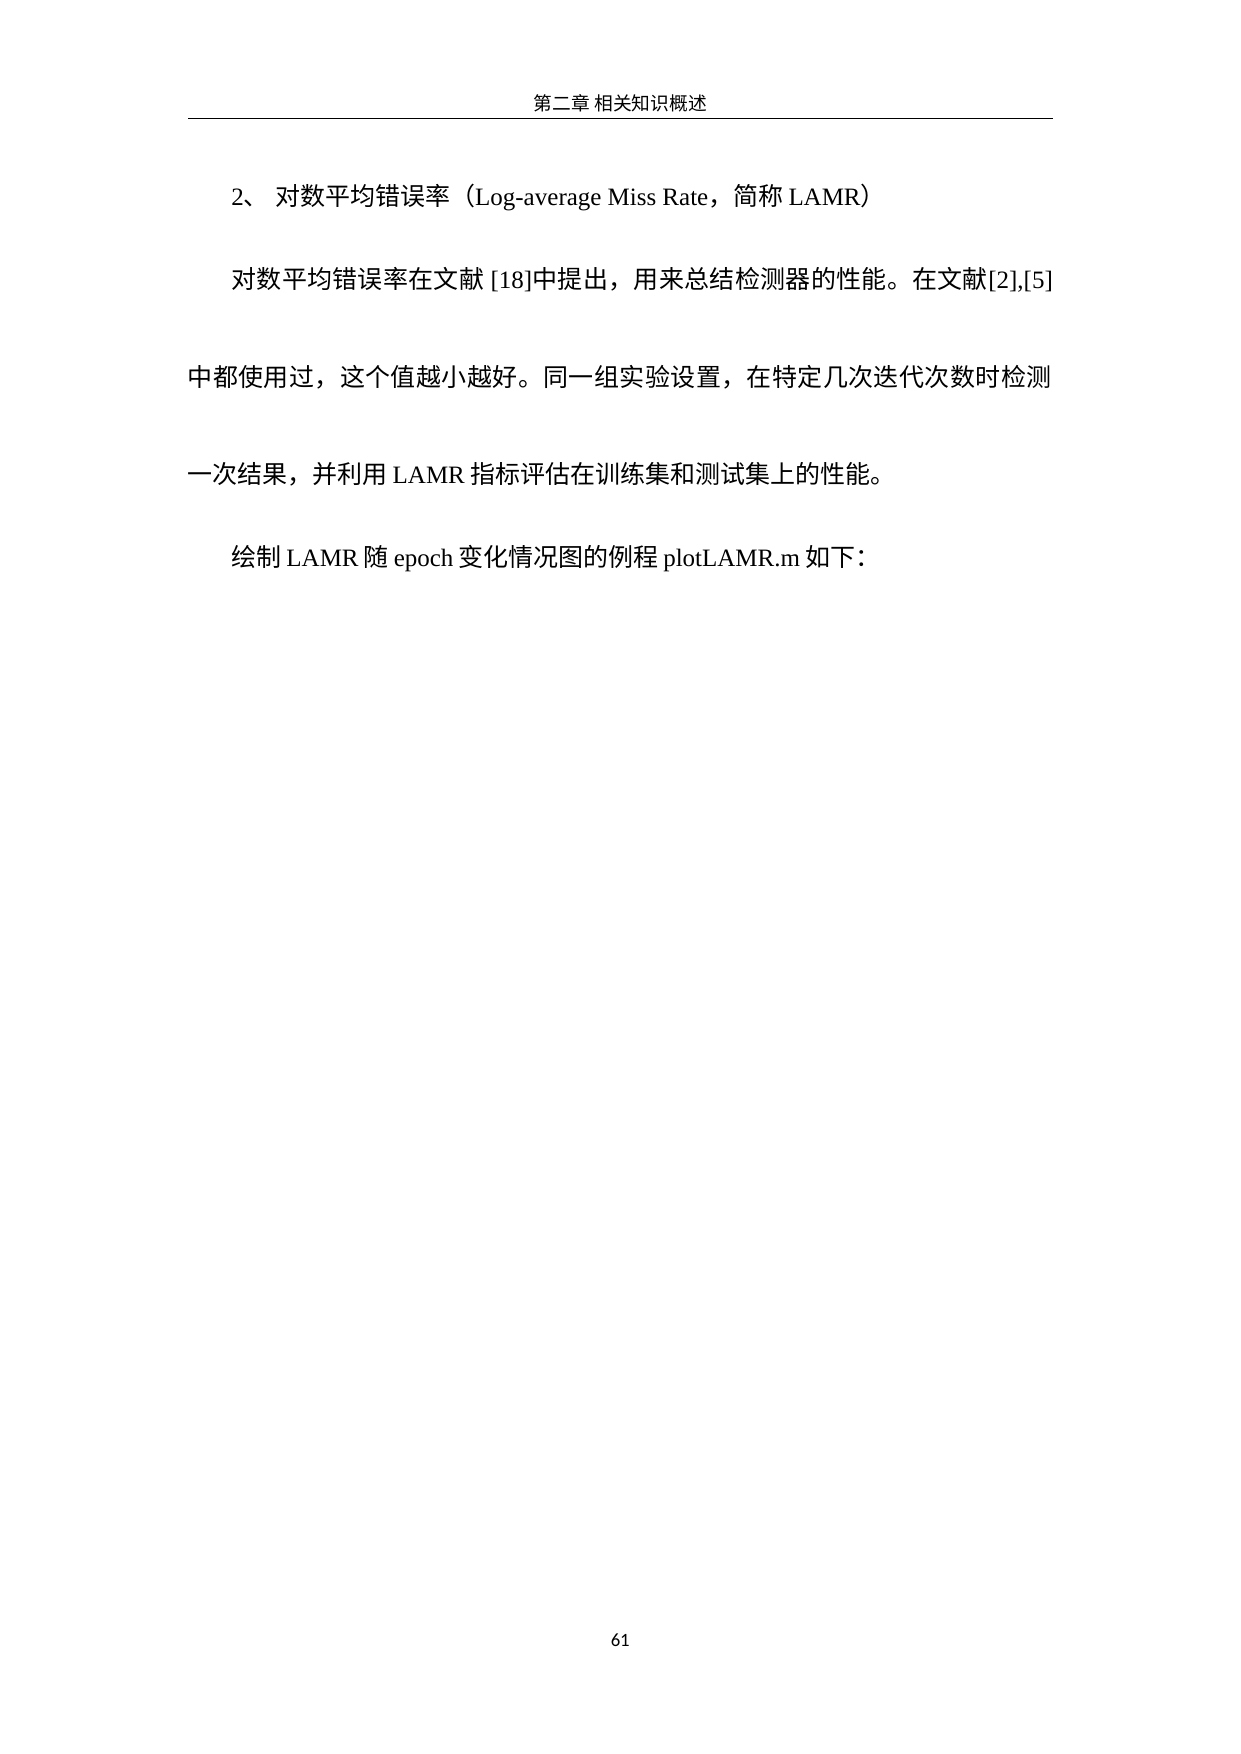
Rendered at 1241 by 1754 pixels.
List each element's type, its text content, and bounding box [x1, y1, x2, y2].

text 绘制LAMR随epoch变化情况图的例程plotLAMR.m如下： [187, 523, 1053, 588]
text 对数平均错误率在文献 [18]中提出，用来总结检测器的性能。在文献[2],[5]中都使用过，这个值越小越好。同一组实验设置，在特定几次迭代次数时检测一次结果，并利用LAMR指标评估在训练集和测试集上的性能。 [187, 245, 1053, 505]
list 对数平均错误率（Log-average Miss Rate，简称LAMR） [231, 162, 1053, 227]
